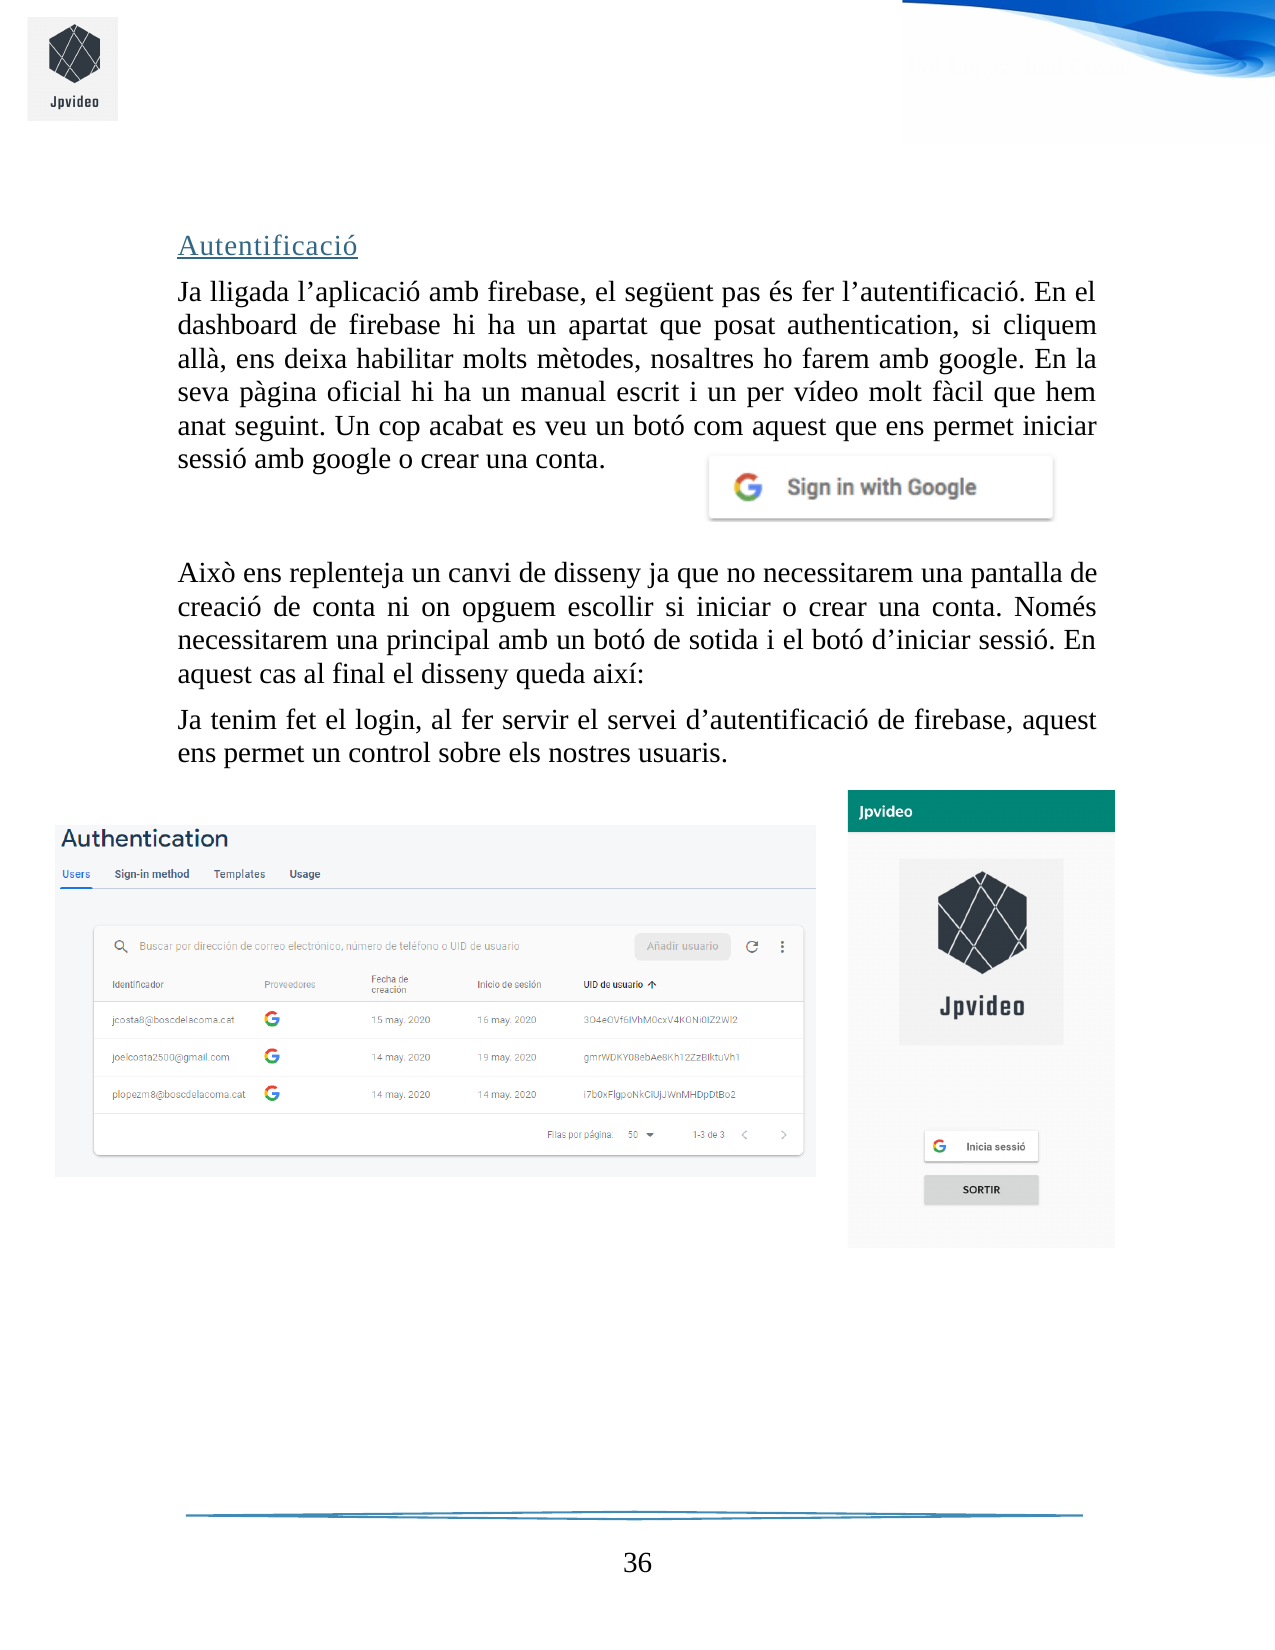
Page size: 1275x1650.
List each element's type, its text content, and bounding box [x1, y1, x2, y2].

picture [27, 17, 118, 121]
text Això ens replenteja un canvi de disseny ja que no necessitarem una pantalla de creació de conta ni on opguem escollir si iniciar o crear una conta. Només necessitarem una principal amb un botó de sotida i el botó d’iniciar sessió. En aquest cas al final el disseny queda així: [177, 555, 1098, 689]
subtitle Autentificació [177, 228, 1098, 261]
picture [903, 0, 1275, 143]
picture [703, 451, 1058, 522]
picture [847, 790, 1115, 1248]
text Ja tenim fet el login, al fer servir el servei d’autentificació de firebase, aquest ens permet un control sobre els nostres usuaris. [177, 702, 1098, 769]
picture [55, 825, 816, 1177]
text Ja lligada l’aplicació amb firebase, el següent pas és fer l’autentificació. En el dashboard de firebase hi ha un apartat que posat authentication, si cliquem allà, ens deixa habilitar molts mètodes, nosaltres ho farem amb google. En la seva pàgina oficial hi ha un manual escrit i un per vídeo molt fàcil que hem anat seguint. Un cop acabat es veu un botó com aquest que ens permet iniciar sessió amb google o crear una conta. [177, 274, 1098, 475]
